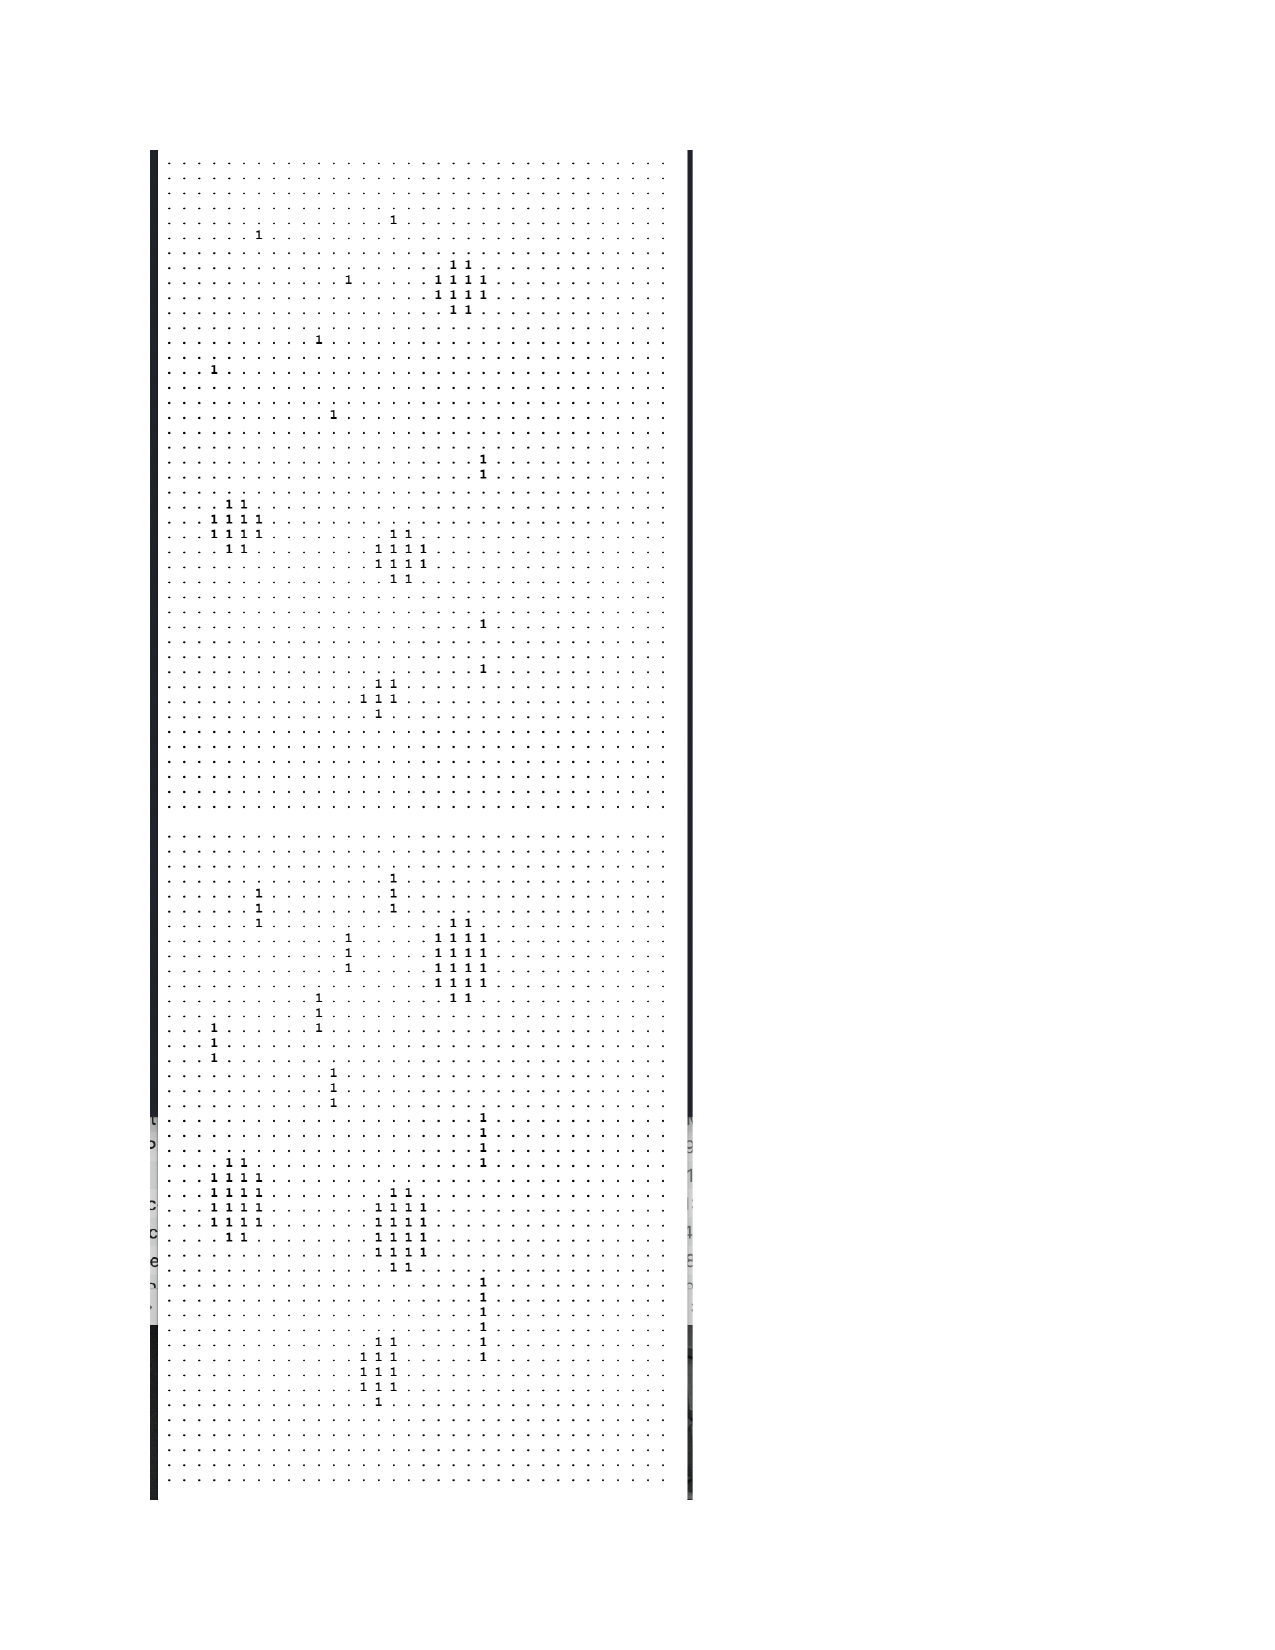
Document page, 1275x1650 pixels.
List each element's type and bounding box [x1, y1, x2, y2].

picture [150, 150, 693, 1500]
